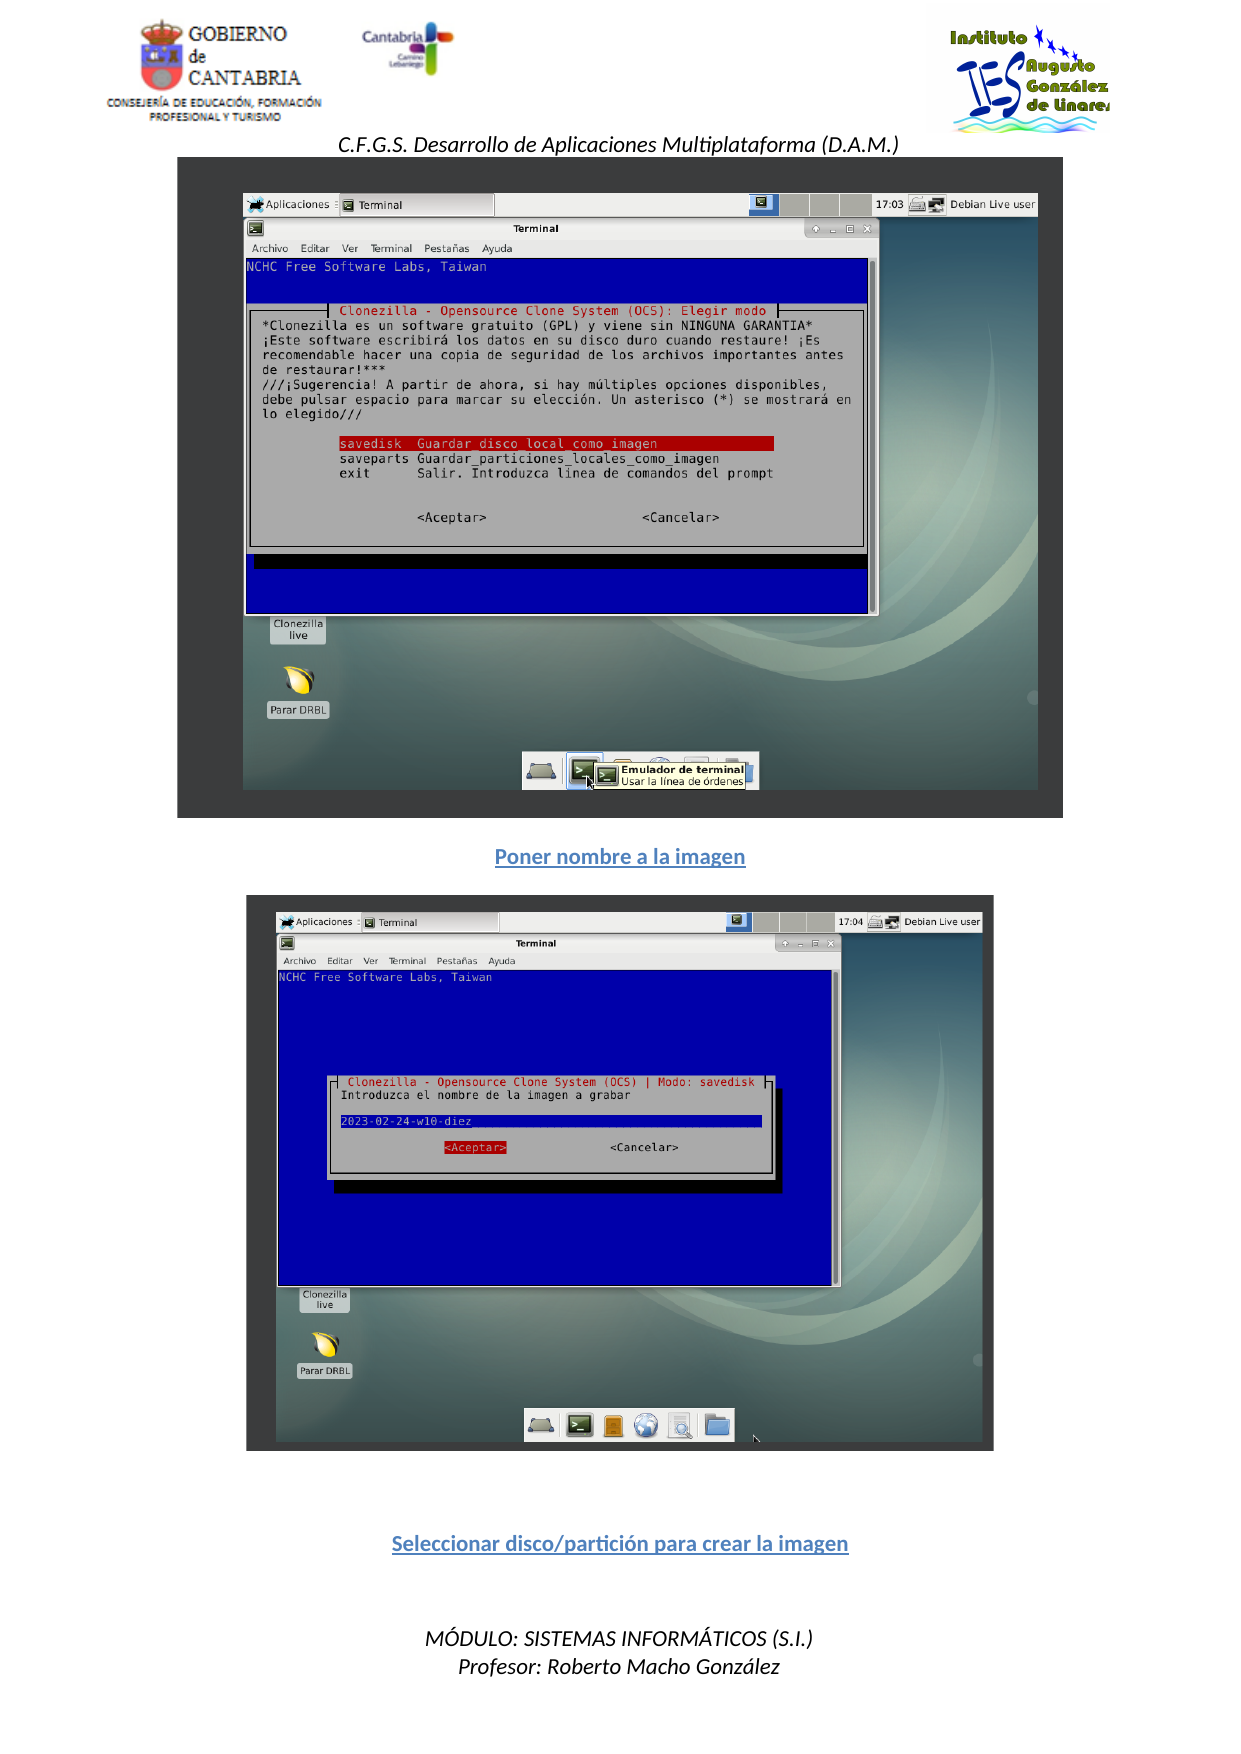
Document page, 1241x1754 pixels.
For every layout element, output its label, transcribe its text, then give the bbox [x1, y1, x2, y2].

text Poner nombre a la imagen [177, 842, 1063, 870]
picture [925, 3, 1110, 132]
text Seleccionar disco/partición para crear la imagen [177, 1529, 1063, 1557]
picture [98, 16, 458, 126]
picture [246, 895, 994, 1451]
picture [177, 157, 1063, 818]
